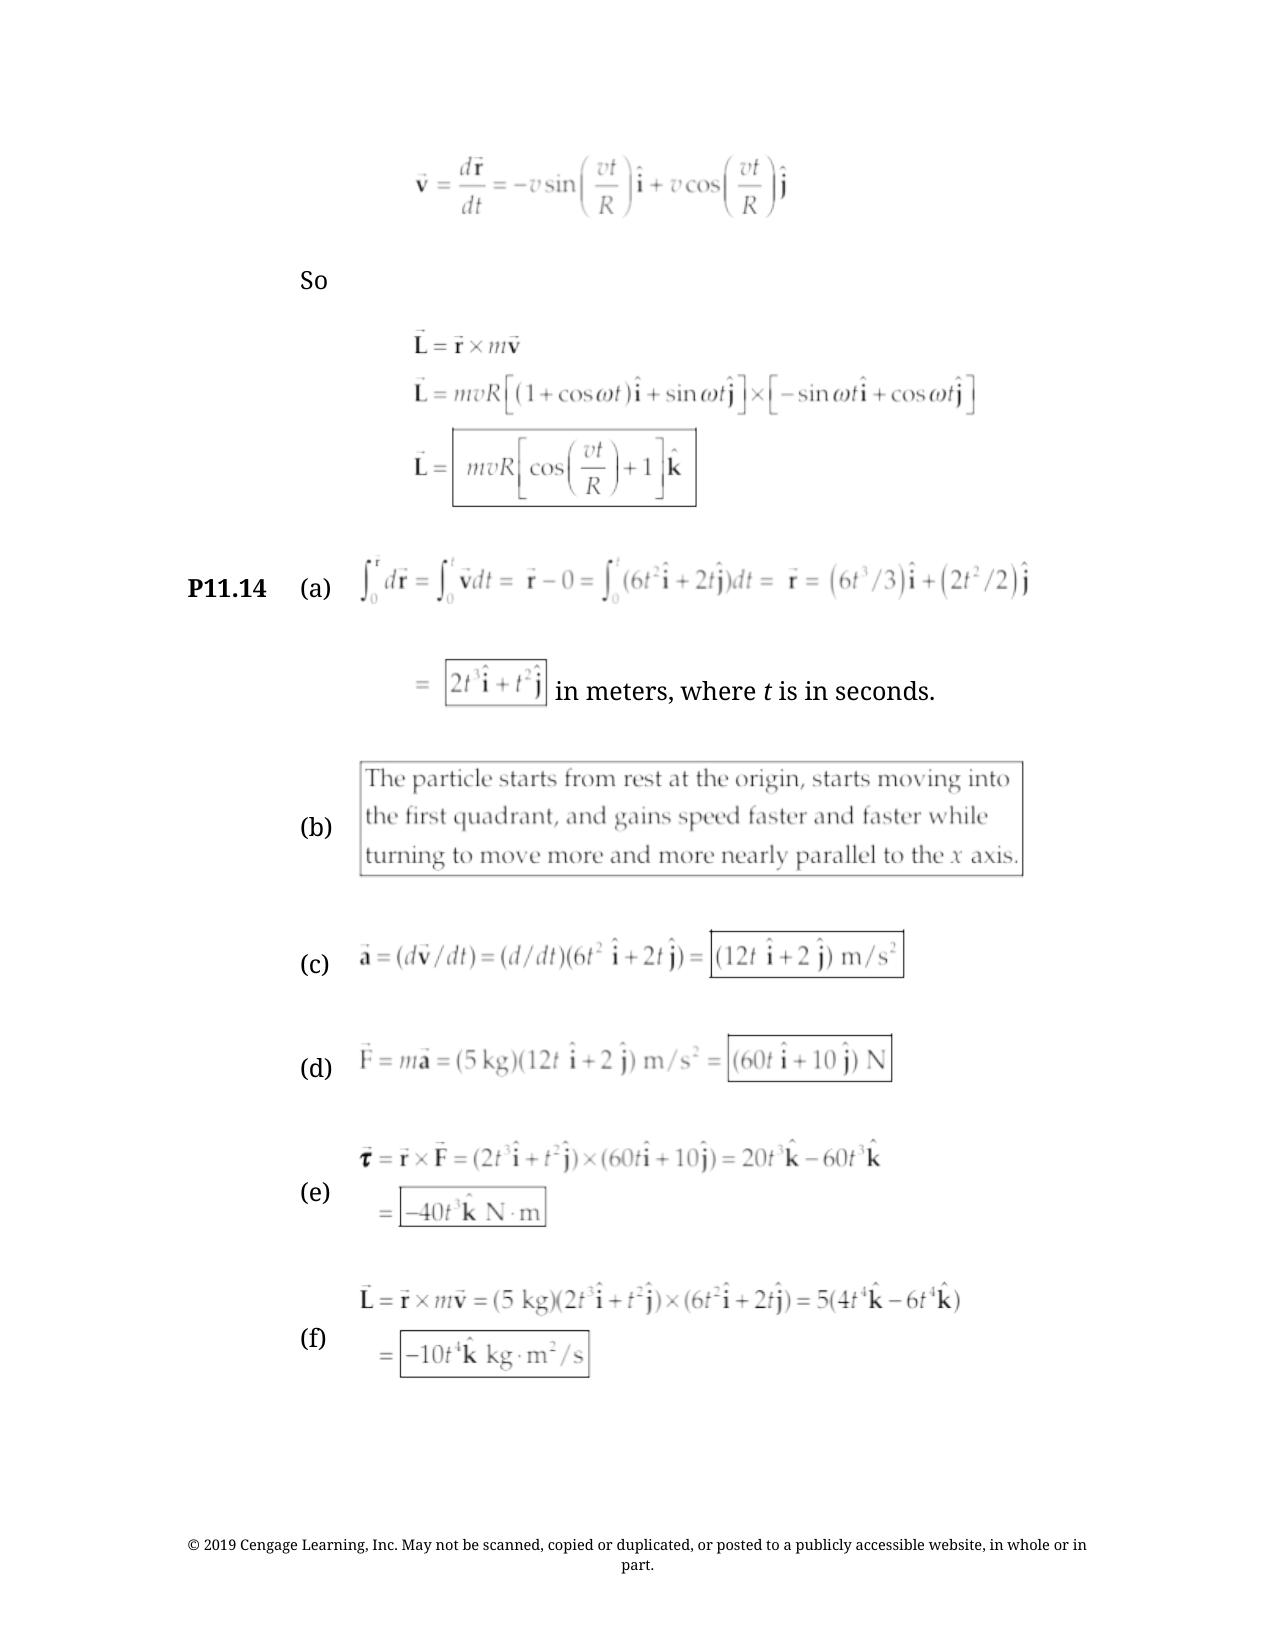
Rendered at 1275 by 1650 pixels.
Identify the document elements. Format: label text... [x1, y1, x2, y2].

text (f) [187, 1277, 1087, 1399]
text in meters, where t is in seconds. [187, 654, 1087, 727]
text P11.14 (a) [187, 551, 1087, 625]
text (d) [187, 1031, 1087, 1105]
text (e) [187, 1134, 1087, 1248]
text (c) [187, 927, 1087, 1001]
text So [187, 262, 1087, 296]
text (b) [187, 757, 1087, 897]
